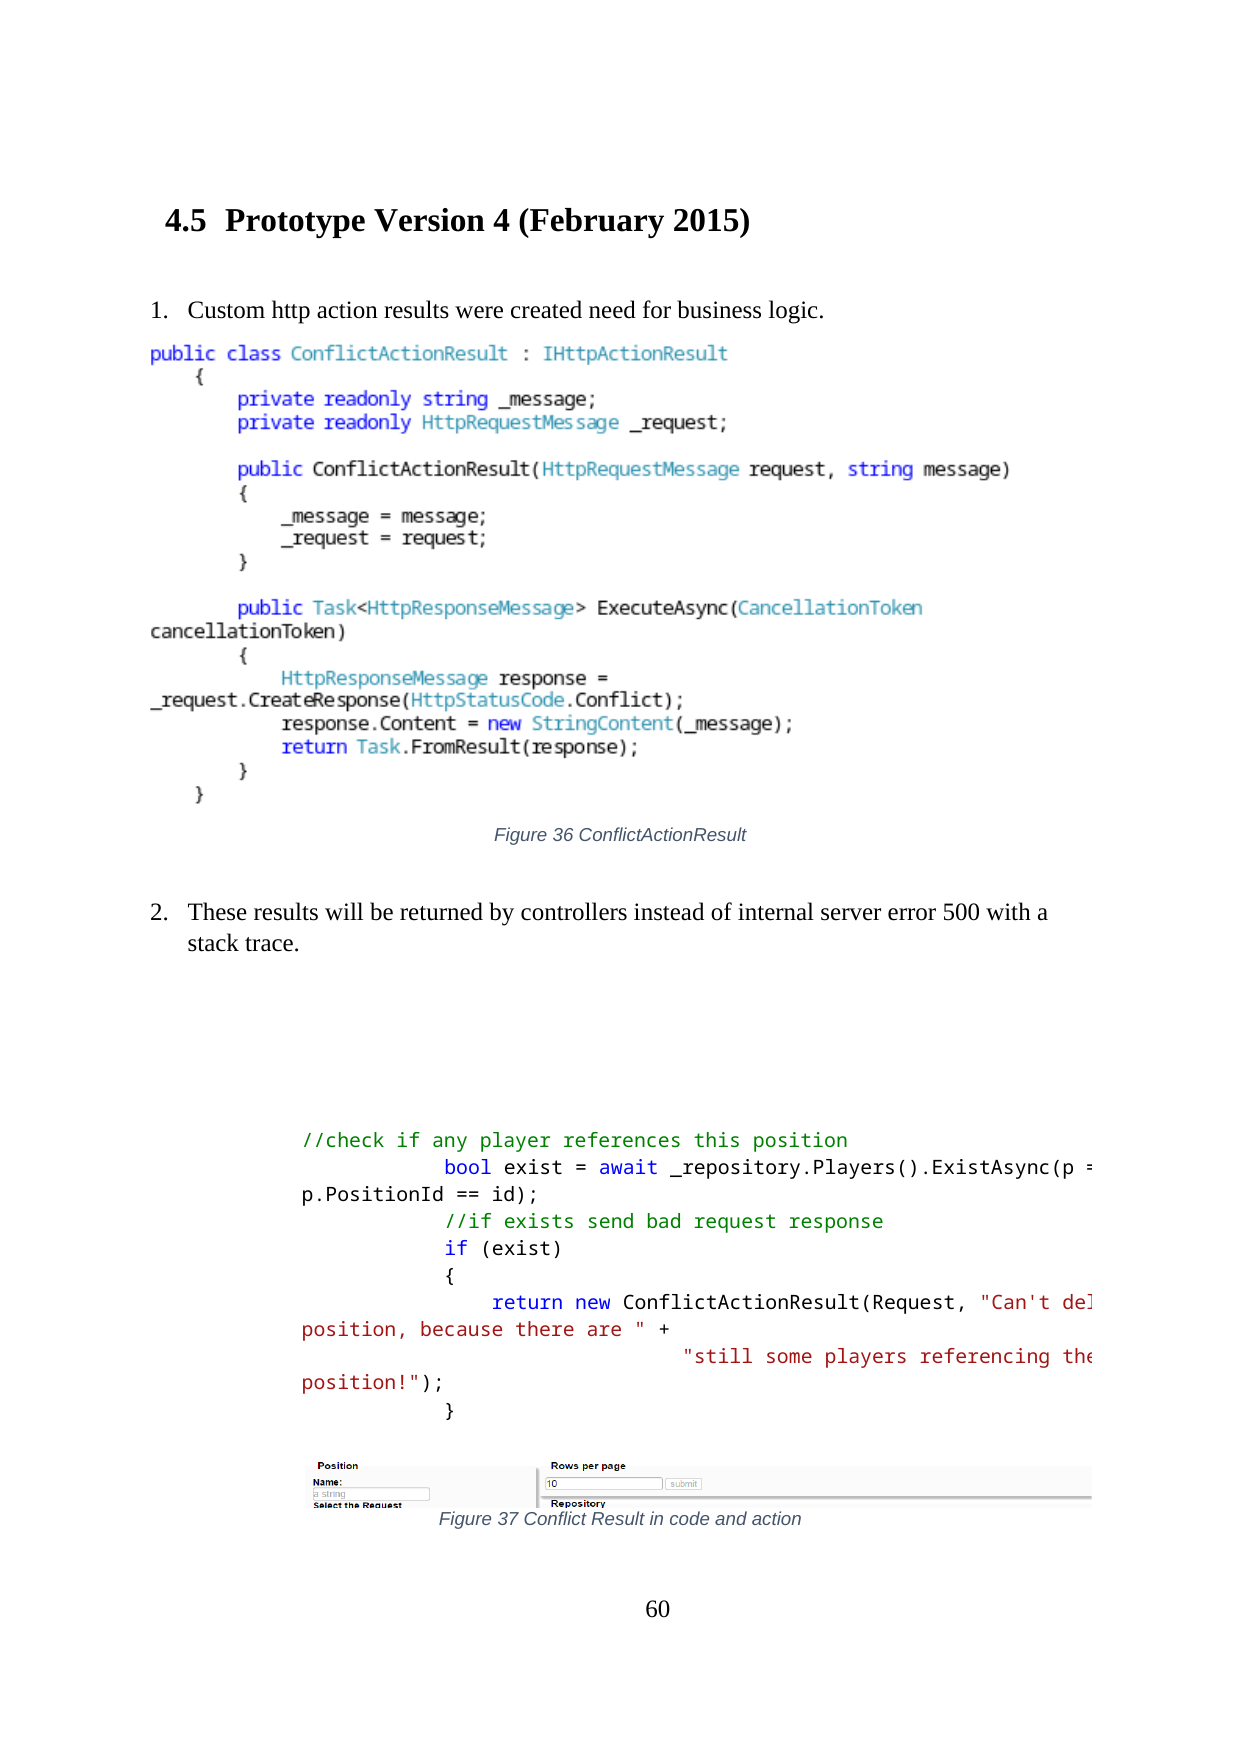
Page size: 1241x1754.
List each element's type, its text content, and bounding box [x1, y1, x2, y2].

subtitle Prototype Version 4 (February 2015) [165, 200, 1090, 238]
list These results will be returned by controllers instead of internal server error 500 with a stack trace. [150, 897, 1090, 957]
text Figure 37 Conflict Result in code and action [150, 1507, 1090, 1529]
text Figure 36 ConflictActionResult [150, 824, 1090, 846]
list Custom http action results were created need for business logic. [150, 295, 1090, 324]
